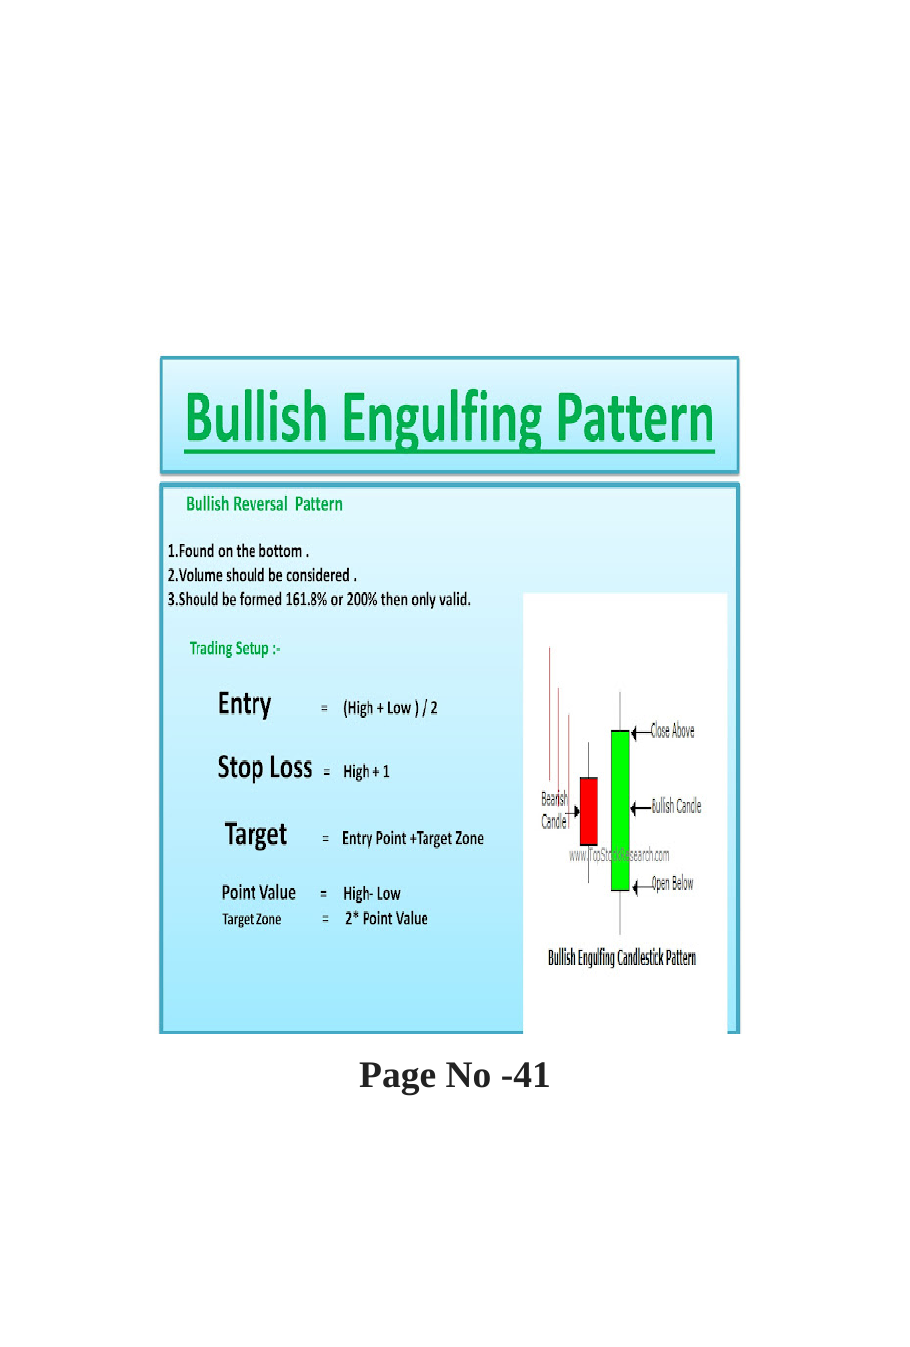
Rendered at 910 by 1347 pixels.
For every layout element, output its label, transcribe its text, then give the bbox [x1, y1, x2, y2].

picture [140, 351, 769, 1034]
text Page No -41 [150, 1034, 759, 1095]
